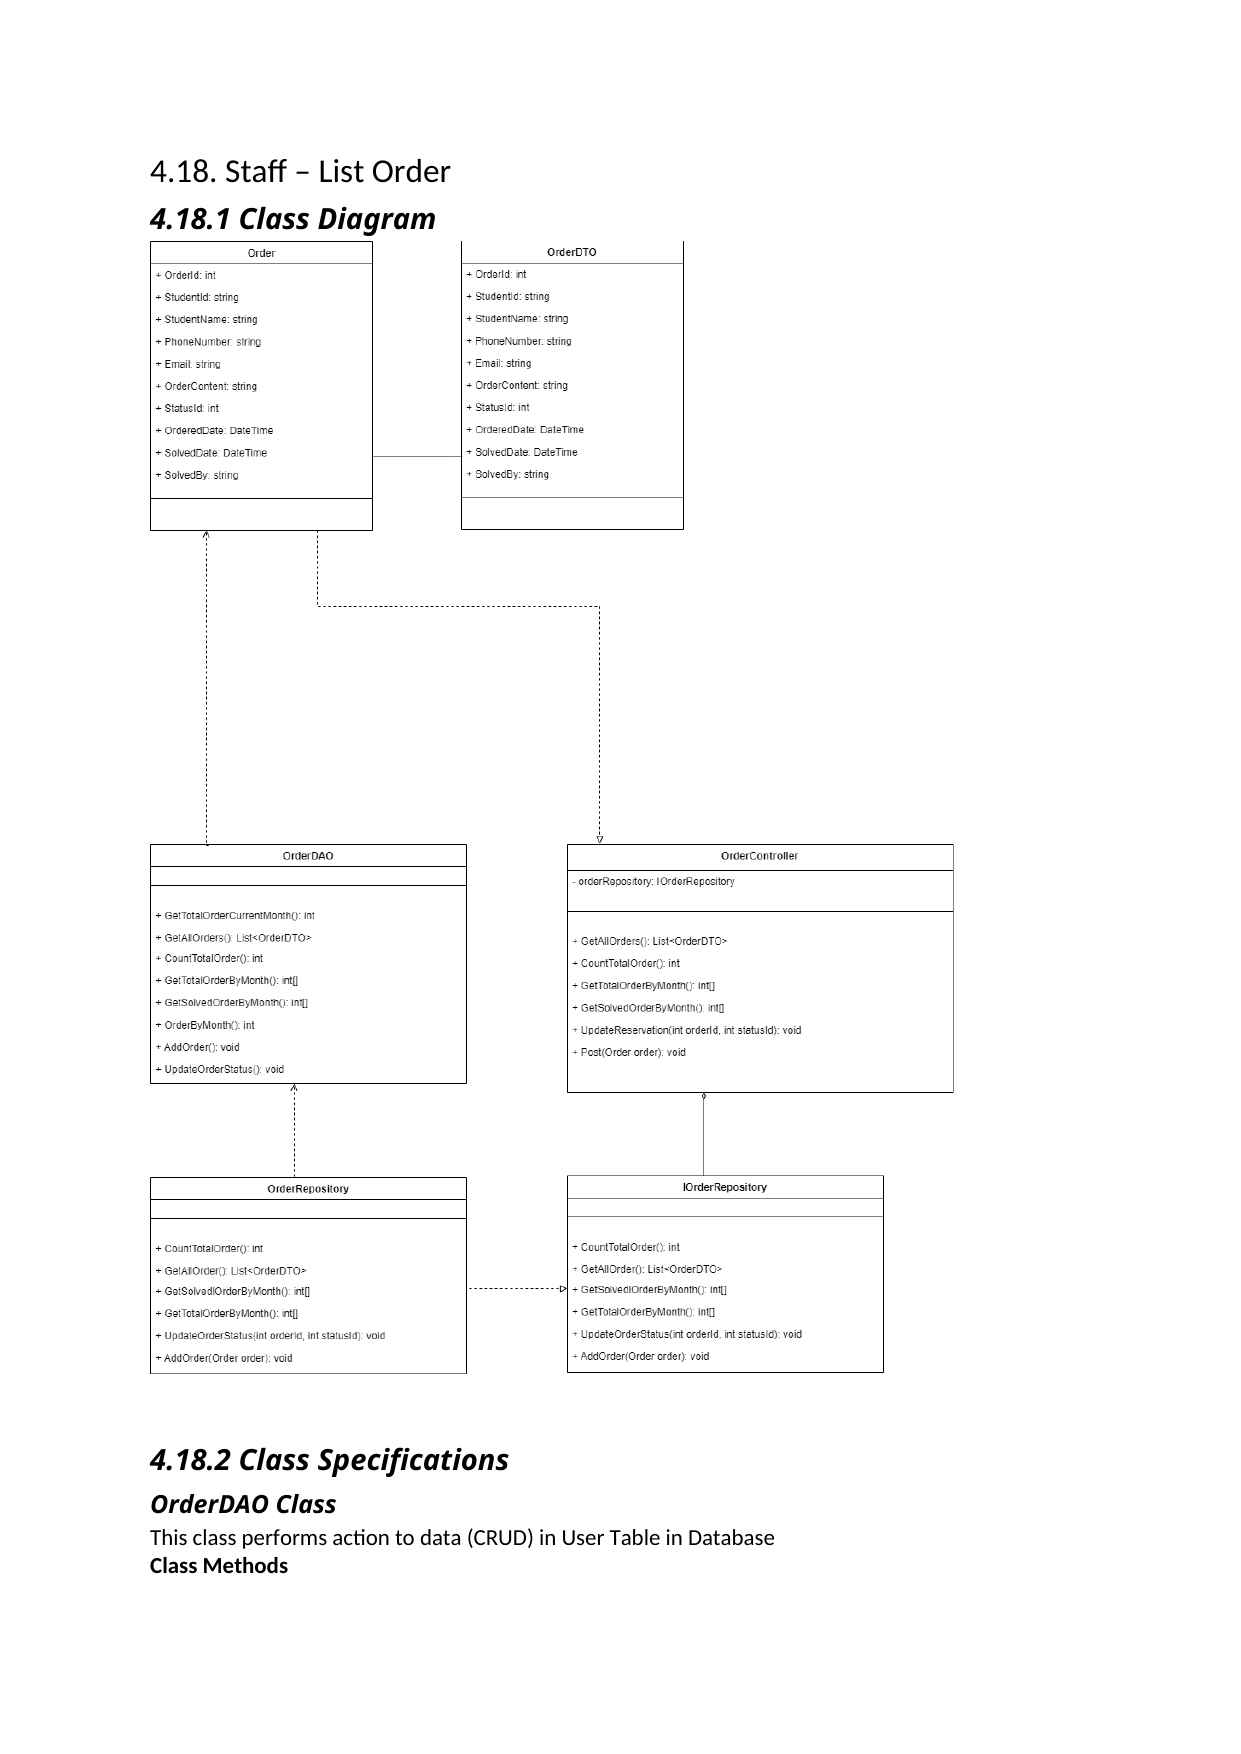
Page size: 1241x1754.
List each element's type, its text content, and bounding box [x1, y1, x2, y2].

subtitle 4.18. Staff – List Order [150, 150, 1093, 191]
subtitle OrderDAO Class [150, 1486, 1093, 1521]
subtitle 4.18.2 Class Specifications [150, 1439, 1093, 1479]
subtitle 4.18.1 Class Diagram [150, 198, 1093, 238]
picture [150, 241, 954, 1374]
text This class performs action to data (CRUD) in User Table in Database [150, 1523, 1093, 1551]
text Class Methods [150, 1551, 1093, 1579]
